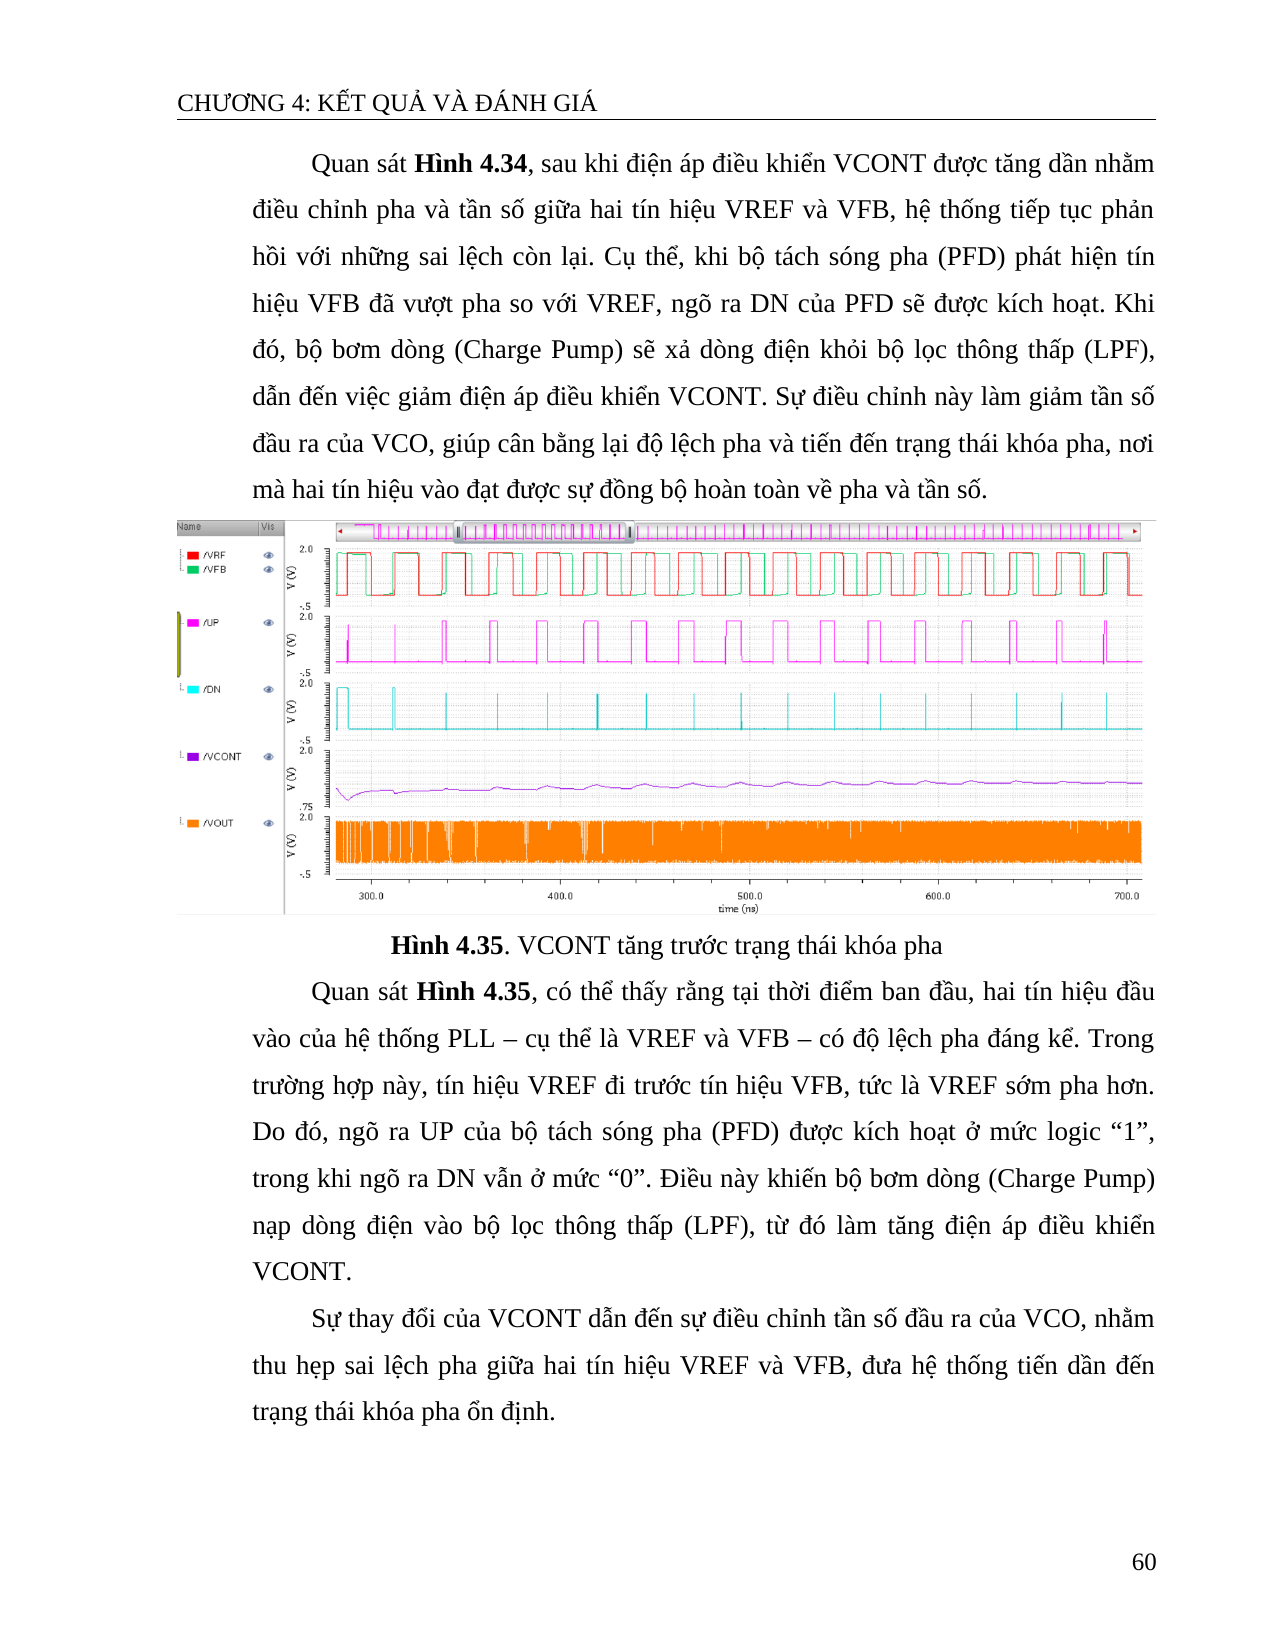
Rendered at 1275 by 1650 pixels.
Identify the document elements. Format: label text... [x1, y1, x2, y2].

text Quan sát Hình 4.34, sau khi điện áp điều khiển VCONT được tăng dần nhằm điều chỉnh pha và tần số giữa hai tín hiệu VREF và VFB, hệ thống tiếp tục phản hồi với những sai lệch còn lại. Cụ thể, khi bộ tách sóng pha (PFD) phát hiện tín hiệu VFB đã vượt pha so với VREF, ngõ ra DN của PFD sẽ được kích hoạt. Khi đó, bộ bơm dòng (Charge Pump) sẽ xả dòng điện khỏi bộ lọc thông thấp (LPF), dẫn đến việc giảm điện áp điều khiển VCONT. Sự điều chỉnh này làm giảm tần số đầu ra của VCO, giúp cân bằng lại độ lệch pha và tiến đến trạng thái khóa pha, nơi mà hai tín hiệu vào đạt được sự đồng bộ hoàn toàn về pha và tần số. [252, 147, 1156, 505]
text Hình 4.35. VCONT tăng trước trạng thái khóa pha [177, 929, 1156, 960]
text Sự thay đổi của VCONT dẫn đến sự điều chỉnh tần số đầu ra của VCO, nhằm thu hẹp sai lệch pha giữa hai tín hiệu VREF và VFB, đưa hệ thống tiến dần đến trạng thái khóa pha ổn định. [252, 1302, 1156, 1427]
picture [177, 520, 1157, 915]
text Quan sát Hình 4.35, có thể thấy rằng tại thời điểm ban đầu, hai tín hiệu đầu vào của hệ thống PLL – cụ thể là VREF và VFB – có độ lệch pha đáng kể. Trong trường hợp này, tín hiệu VREF đi trước tín hiệu VFB, tức là VREF sớm pha hơn. Do đó, ngõ ra UP của bộ tách sóng pha (PFD) được kích hoạt ở mức logic “1”, trong khi ngõ ra DN vẫn ở mức “0”. Điều này khiến bộ bơm dòng (Charge Pump) nạp dòng điện vào bộ lọc thông thấp (LPF), từ đó làm tăng điện áp điều khiển VCONT. [252, 976, 1156, 1287]
